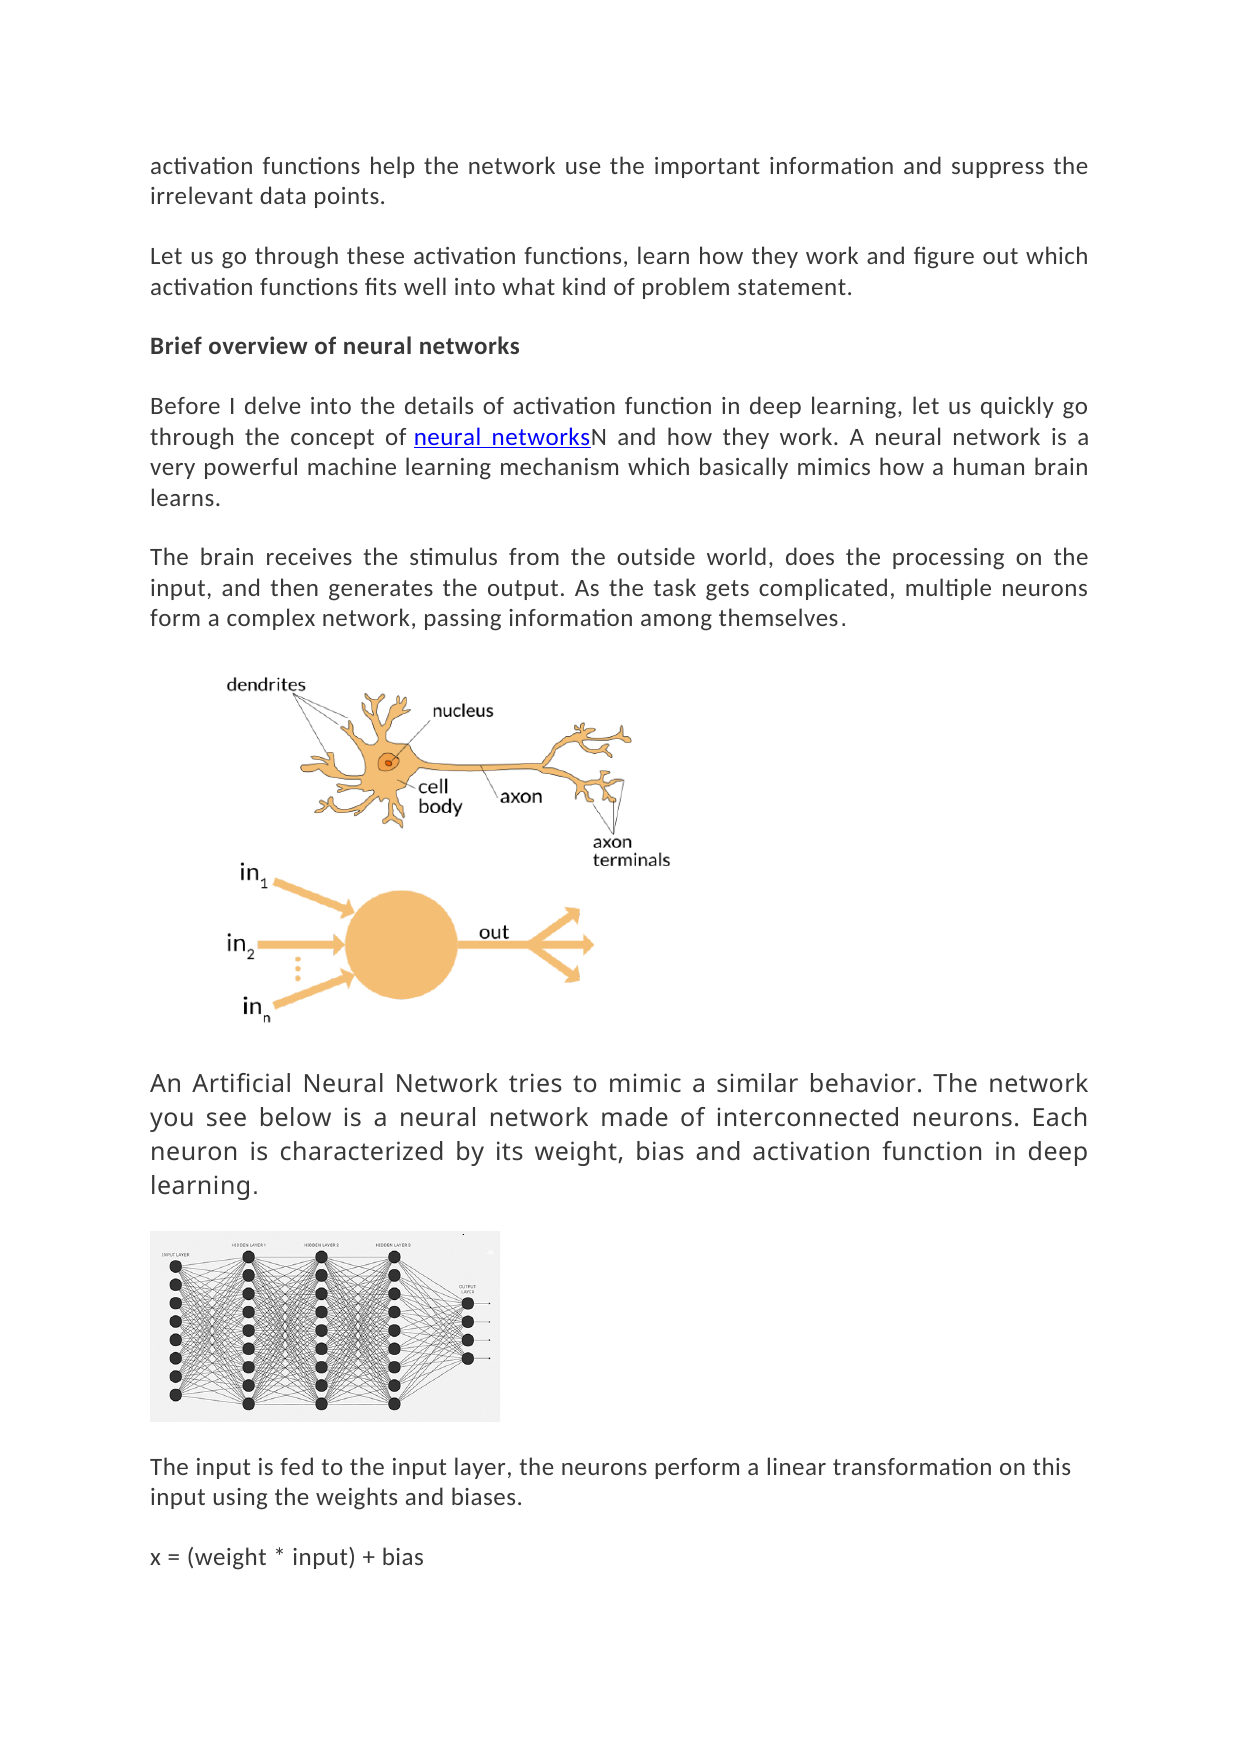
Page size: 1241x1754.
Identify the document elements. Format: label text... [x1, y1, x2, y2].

text An Artificial Neural Network tries to mimic a similar behavior. The network you see below is a neural network made of interconnected neurons. Each neuron is characterized by its weight, bias and activation function in deep learning. [150, 1066, 1090, 1202]
picture [150, 662, 746, 1035]
picture [150, 1231, 501, 1422]
text The brain receives the stimulus from the outside world, does the processing on the input, and then generates the output. As the task gets complicated, multiple neurons form a complex network, passing information among themselves. [150, 541, 1090, 633]
text Before I delve into the details of activation function in deep learning, let us quickly go through the concept of neural networksN and how they work. A neural network is a very powerful machine learning mechanism which basically mimics how a human brain learns. [150, 390, 1090, 512]
text The input is fed to the input layer, the neurons perform a linear transformation on this input using the weights and biases. [150, 1451, 1090, 1512]
text x = (weight * input) + bias [150, 1541, 1090, 1572]
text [150, 150, 1090, 211]
text Let us go through these activation functions, learn how they work and figure out which activation functions fits well into what kind of problem statement. [150, 240, 1090, 301]
subtitle Brief overview of neural networks [150, 330, 1090, 361]
